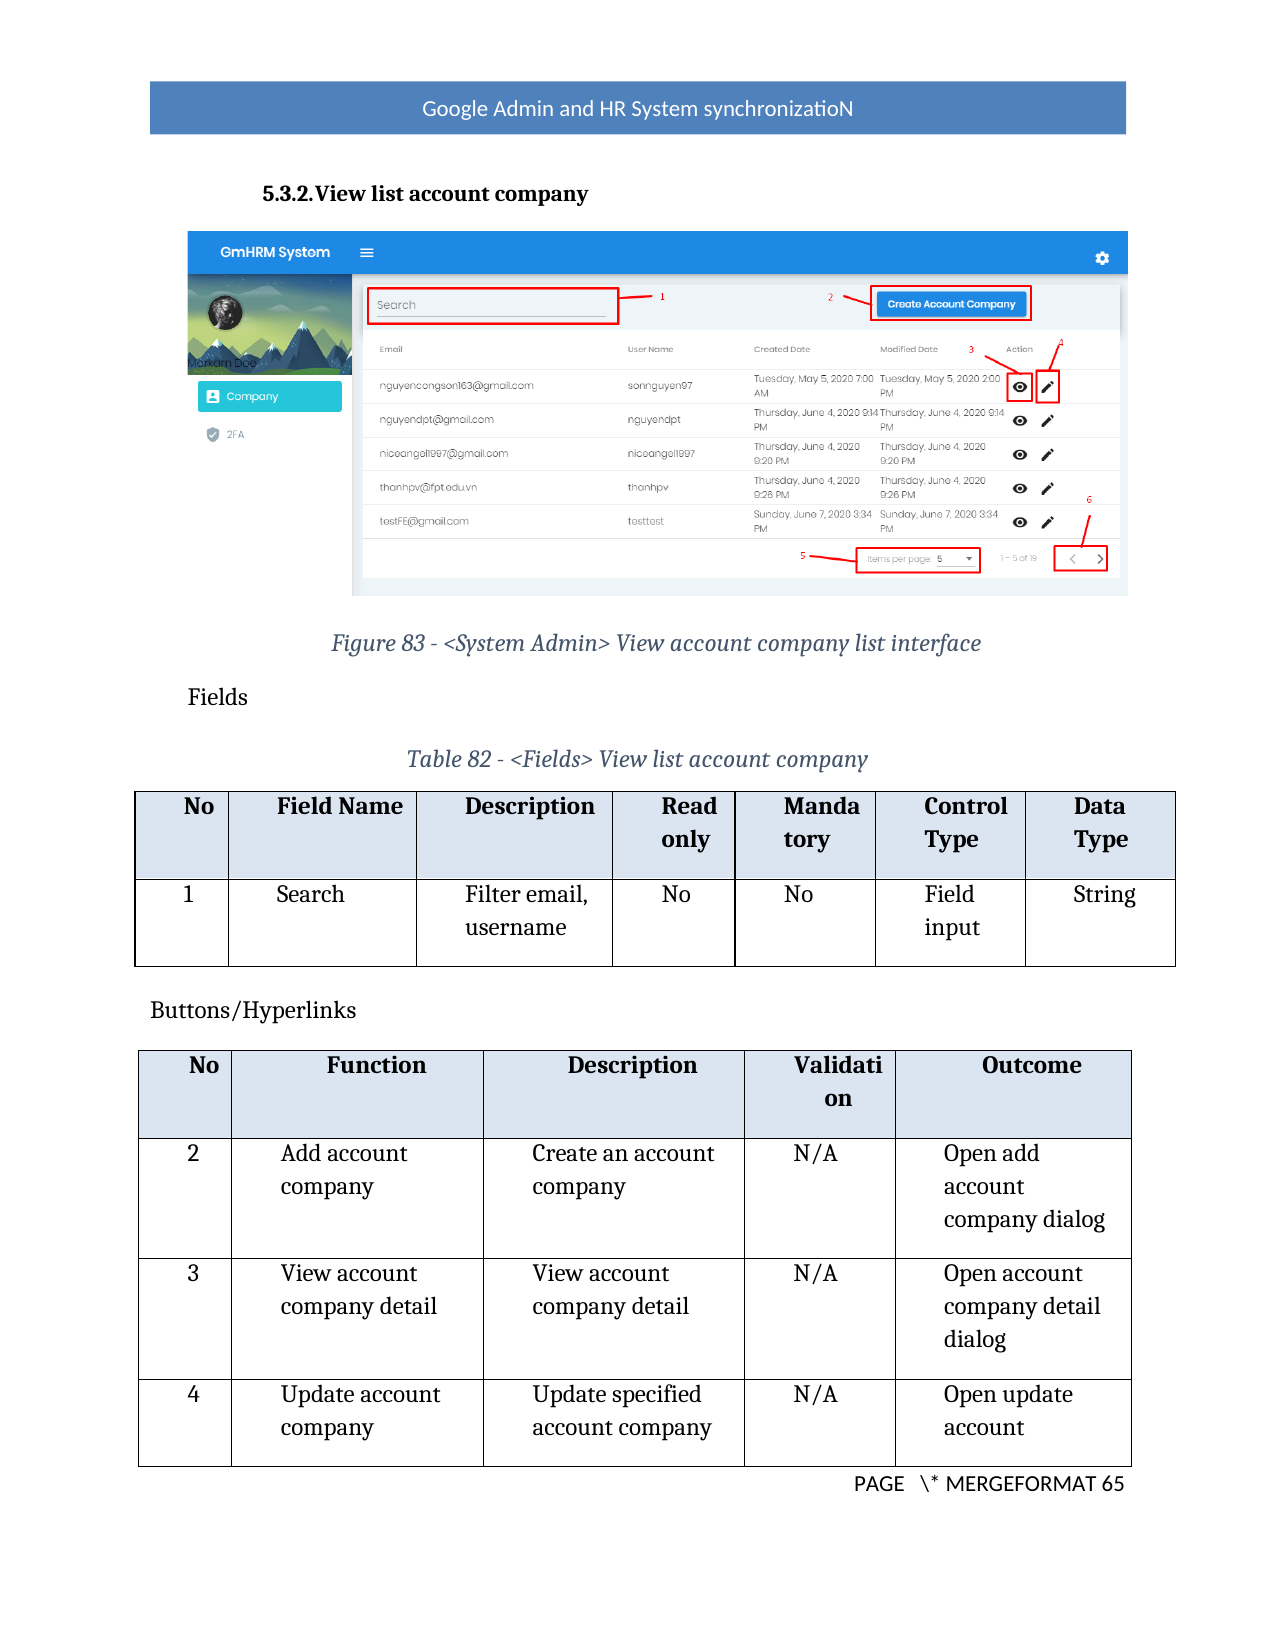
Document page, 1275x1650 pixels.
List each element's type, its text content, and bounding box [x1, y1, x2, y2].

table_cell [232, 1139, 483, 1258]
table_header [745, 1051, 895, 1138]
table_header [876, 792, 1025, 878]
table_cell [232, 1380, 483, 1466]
text Fields [187, 683, 1125, 712]
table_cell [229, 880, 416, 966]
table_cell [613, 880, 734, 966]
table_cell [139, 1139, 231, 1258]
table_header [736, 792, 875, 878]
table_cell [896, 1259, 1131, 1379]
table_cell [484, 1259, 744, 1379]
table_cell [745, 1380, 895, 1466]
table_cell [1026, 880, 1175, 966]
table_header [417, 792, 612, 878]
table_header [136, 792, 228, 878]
subtitle View list account company [262, 181, 1125, 207]
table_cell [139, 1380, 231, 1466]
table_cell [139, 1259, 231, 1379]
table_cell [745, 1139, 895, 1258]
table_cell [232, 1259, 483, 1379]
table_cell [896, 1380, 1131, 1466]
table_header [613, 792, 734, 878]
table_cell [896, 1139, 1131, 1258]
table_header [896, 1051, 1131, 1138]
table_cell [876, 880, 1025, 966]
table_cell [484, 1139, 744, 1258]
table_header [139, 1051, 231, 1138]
picture [187, 231, 1128, 596]
text Figure 83 - <System Admin> View account company list interface [187, 629, 1125, 658]
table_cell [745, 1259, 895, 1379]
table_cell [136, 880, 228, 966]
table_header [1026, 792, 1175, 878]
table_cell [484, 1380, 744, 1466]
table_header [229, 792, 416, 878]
text Buttons/Hyperlinks [150, 967, 1125, 1025]
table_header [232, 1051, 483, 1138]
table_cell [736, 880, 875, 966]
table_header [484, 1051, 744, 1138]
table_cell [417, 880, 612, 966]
